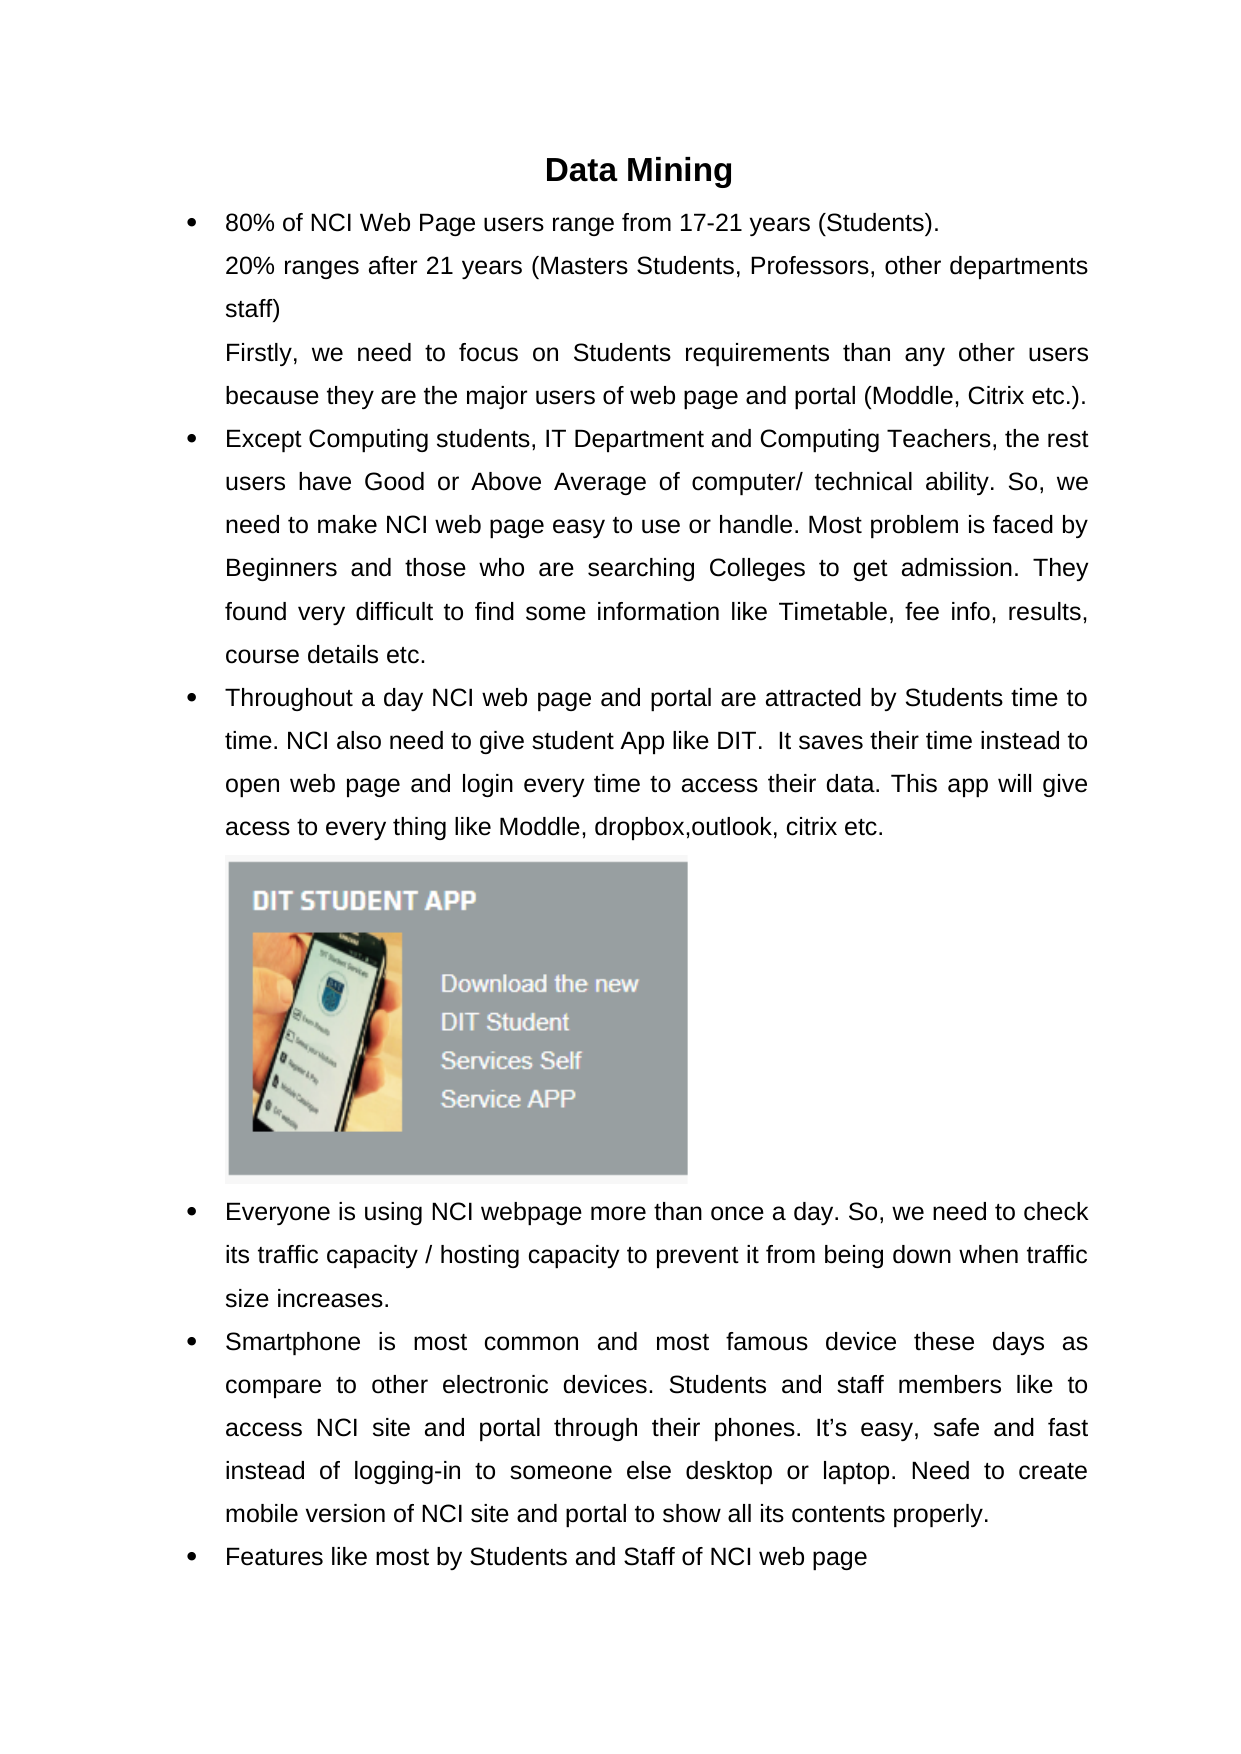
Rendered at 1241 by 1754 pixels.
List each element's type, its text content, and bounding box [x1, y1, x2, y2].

list Smartphone is most common and most famous device these days as compare to other electronic devices. Students and staff members like to access NCI site and portal through their phones. It’s easy, safe and fast instead of logging-in to someone else desktop or laptop. Need to create mobile version of NCI site and portal to show all its contents properly. [187, 1327, 1090, 1528]
list Except Computing students, IT Department and Computing Teachers, the rest users have Good or Above Average of computer/ technical ability. So, we need to make NCI web page easy to use or handle. Most problem is faced by Beginners and those who are searching Colleges to get admission. They found very difficult to find some information like Timetable, fee info, results, course details etc. [187, 424, 1090, 668]
list 80% of NCI Web Page users range from 17-21 years (Students). [187, 208, 1090, 237]
list 20% ranges after 21 years (Masters Students, Professors, other departments staff) [225, 251, 1090, 323]
list Features like most by Students and Staff of NCI web page [187, 1542, 1090, 1571]
list Everyone is using NCI webpage more than once a day. So, we need to check its traffic capacity / hosting capacity to prevent it from being down when traffic size increases. [187, 1197, 1090, 1312]
list Firstly, we need to focus on Students requirements than any other users because they are the major users of web page and portal (Moddle, Citrix etc.). [225, 338, 1090, 409]
picture [225, 855, 688, 1184]
list Throughout a day NCI web page and portal are attracted by Students time to time. NCI also need to give student App like DIT. It saves their time instead to open web page and login every time to access their data. This app will give acess to every thing like Moddle, dropbox,outlook, citrix etc. [187, 683, 1090, 841]
text Data Mining [187, 150, 1090, 188]
